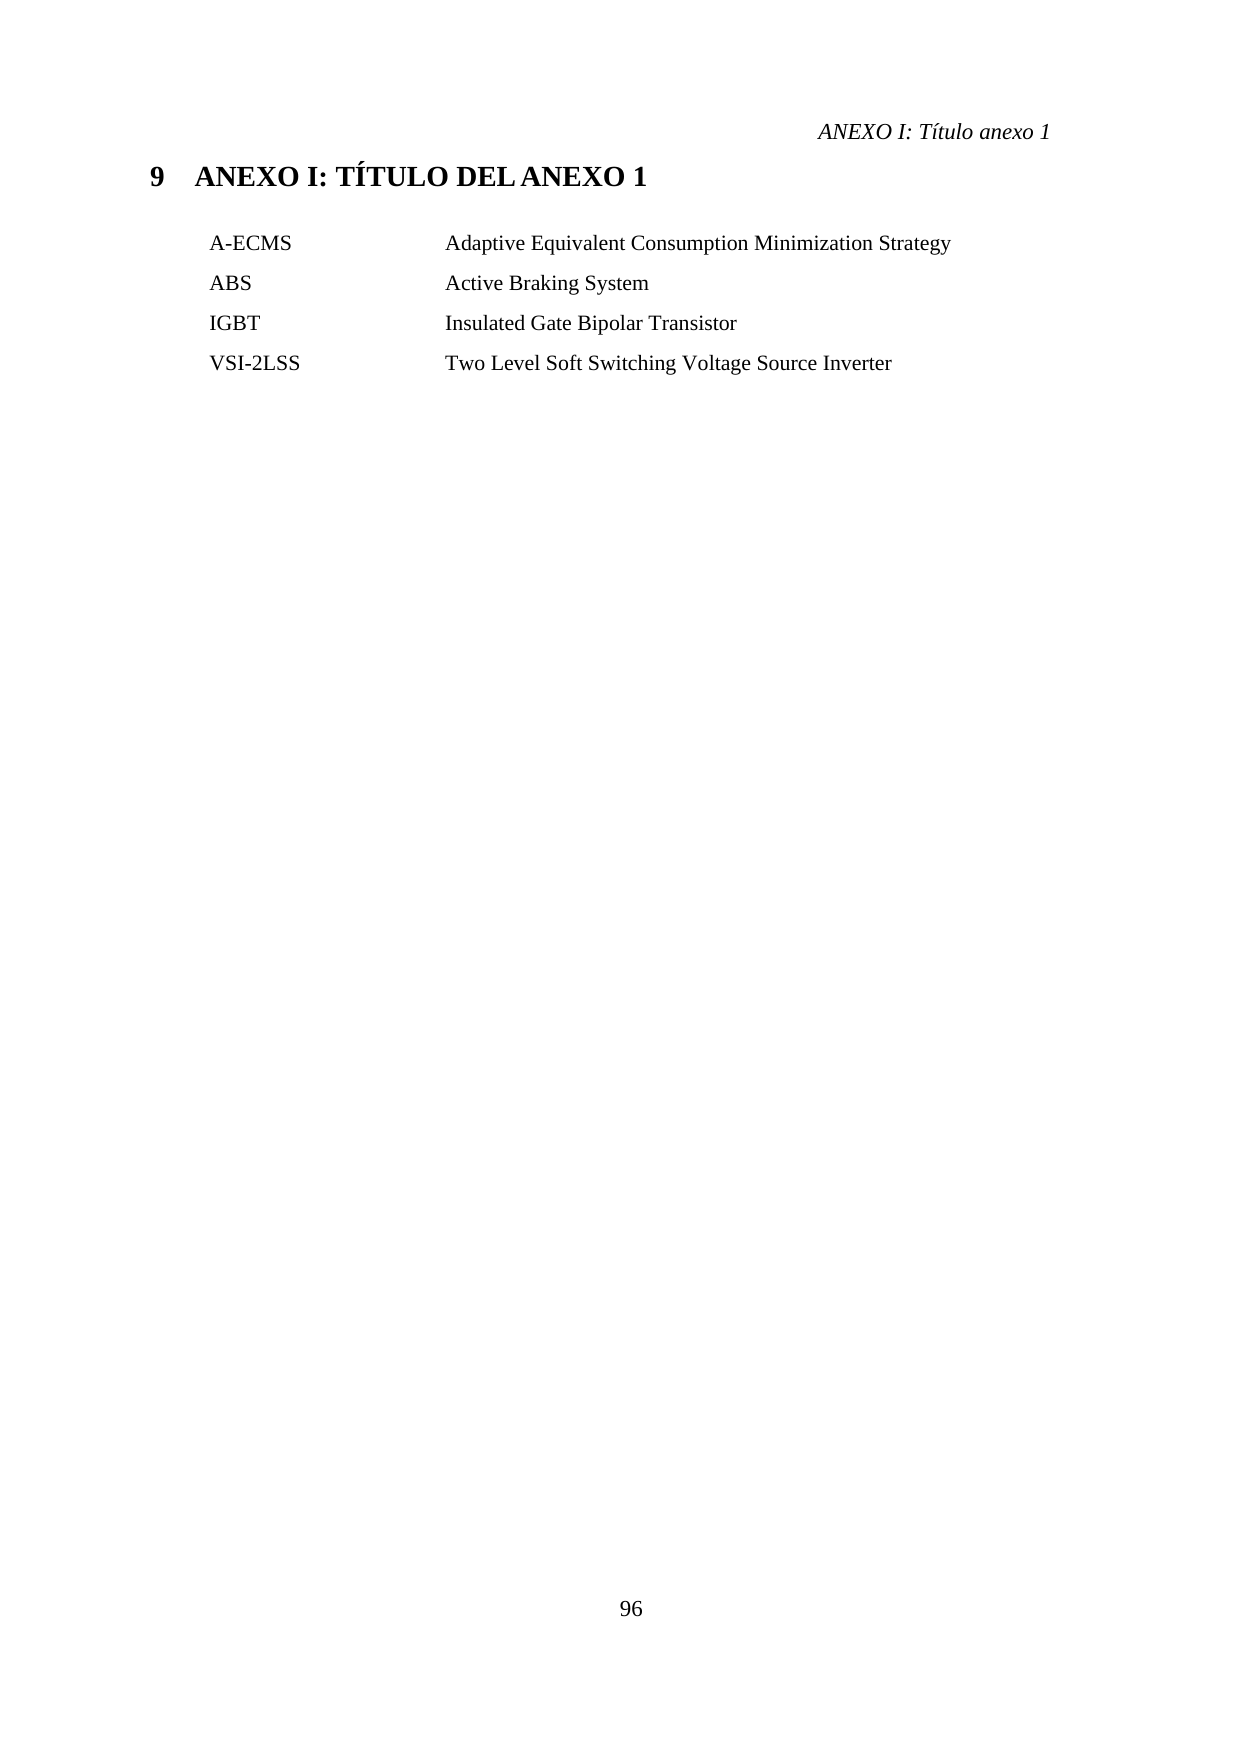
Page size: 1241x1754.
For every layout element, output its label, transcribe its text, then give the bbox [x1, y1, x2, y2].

subtitle ANEXO I: TÍTULO DEL ANEXO 1 [150, 159, 1053, 193]
text IGBT Insulated Gate Bipolar Transistor [150, 310, 1053, 335]
text A-ECMS Adaptive Equivalent Consumption Minimization Strategy [150, 230, 1053, 255]
text ABS Active Braking System [150, 270, 1053, 295]
text VSI-2LSS Two Level Soft Switching Voltage Source Inverter [150, 349, 1053, 375]
